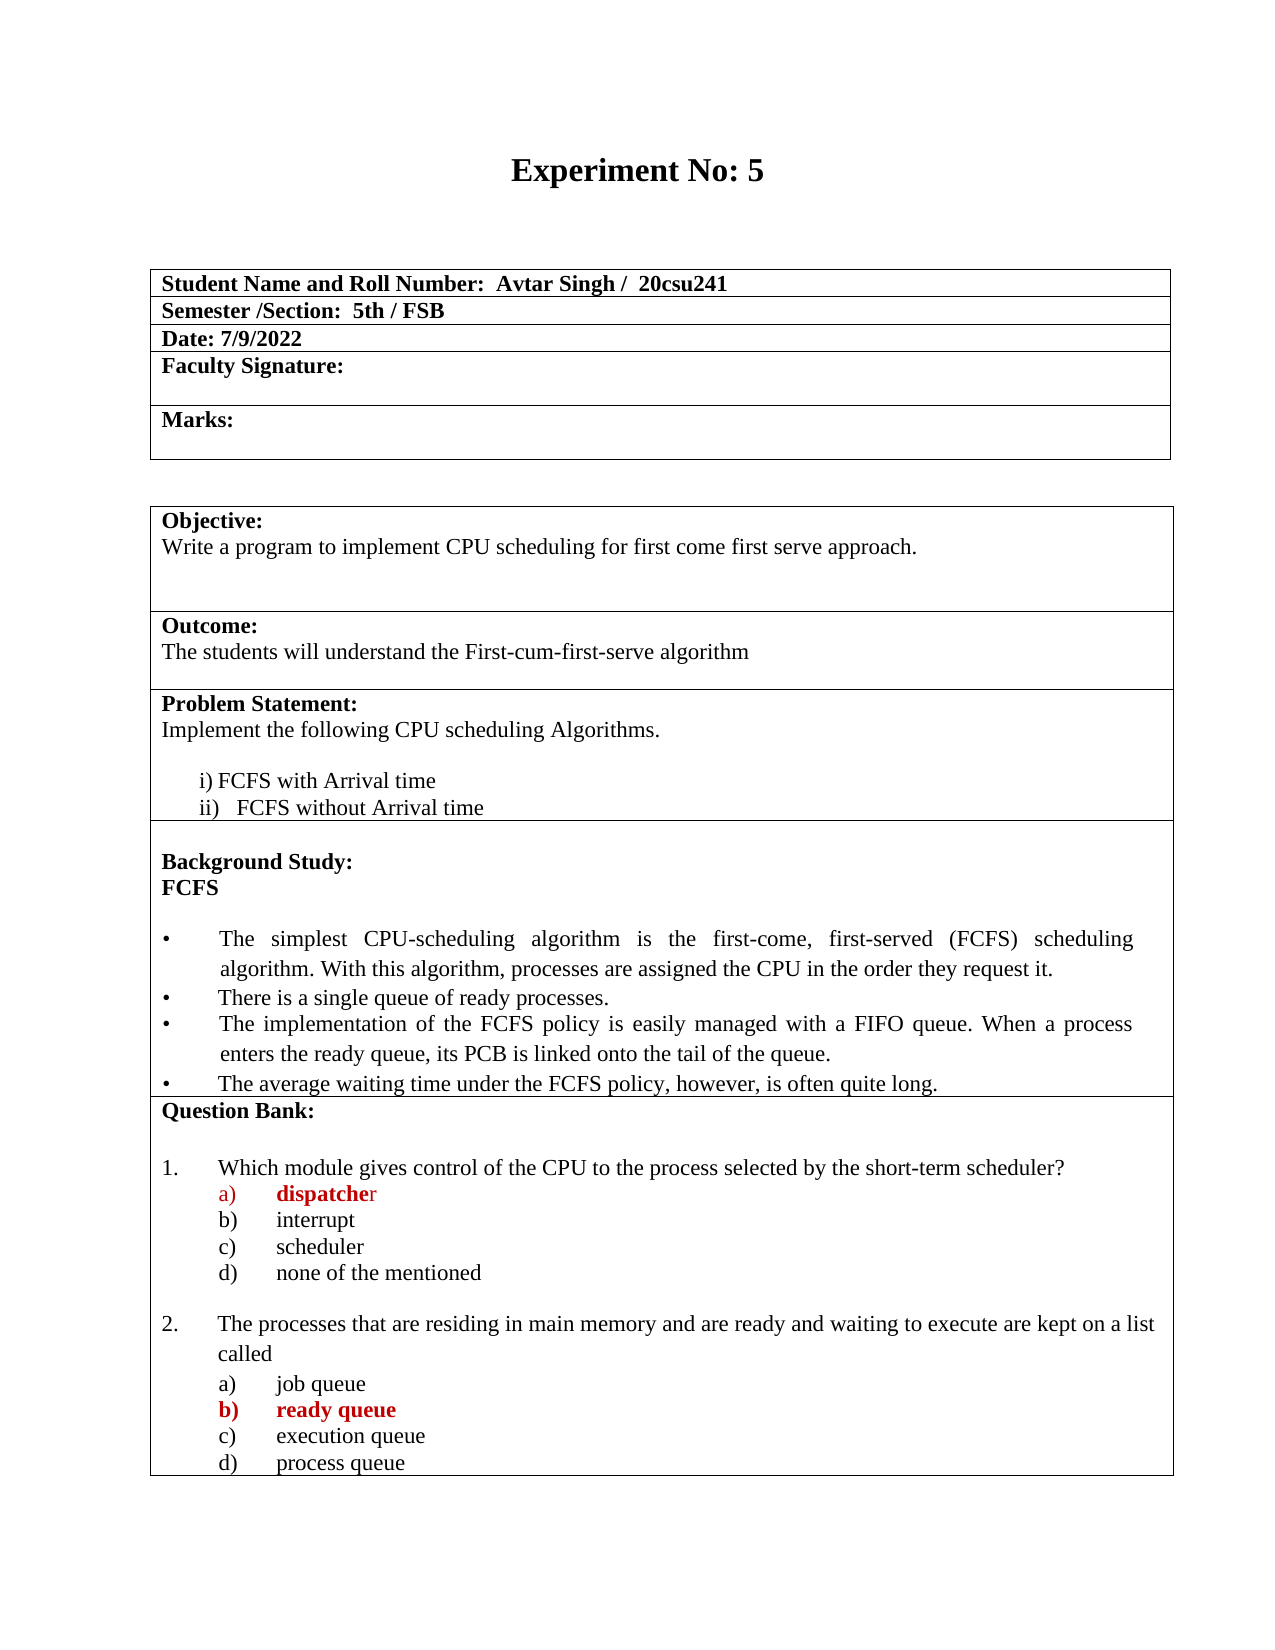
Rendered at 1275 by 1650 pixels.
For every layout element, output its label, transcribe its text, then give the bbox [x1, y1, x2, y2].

table_cell Outcome: The students will understand the First-cum-first-serve algorithm [151, 612, 1173, 689]
table_header Objective: Write a program to implement CPU scheduling for first come first serve approach. [151, 507, 1173, 611]
table_cell Background Study: FCFS The simplest CPU-scheduling algorithm is the first-come, first-served (FCFS) scheduling algorithm. With this algorithm, processes are assigned the CPU in the order they request it. There is a single queue of ready processes. The implementation of the FCFS policy is easily managed with a FIFO queue. When a process enters the ready queue, its PCB is linked onto the tail of the queue. The average waiting time under the FCFS policy, however, is often quite long. [151, 821, 1173, 1096]
table_cell Semester /Section: 5th / FSB [151, 297, 1170, 323]
table_cell Problem Statement: Implement the following CPU scheduling Algorithms. FCFS with Arrival time FCFS without Arrival time [151, 690, 1173, 820]
text Experiment No: 5 [150, 150, 1125, 188]
table_header Student Name and Roll Number: Avtar Singh / 20csu241 [151, 270, 1170, 296]
table_cell Date: 7/9/2022 [151, 325, 1170, 351]
table_cell Marks: [151, 406, 1170, 458]
table_cell Faculty Signature: [151, 352, 1170, 405]
